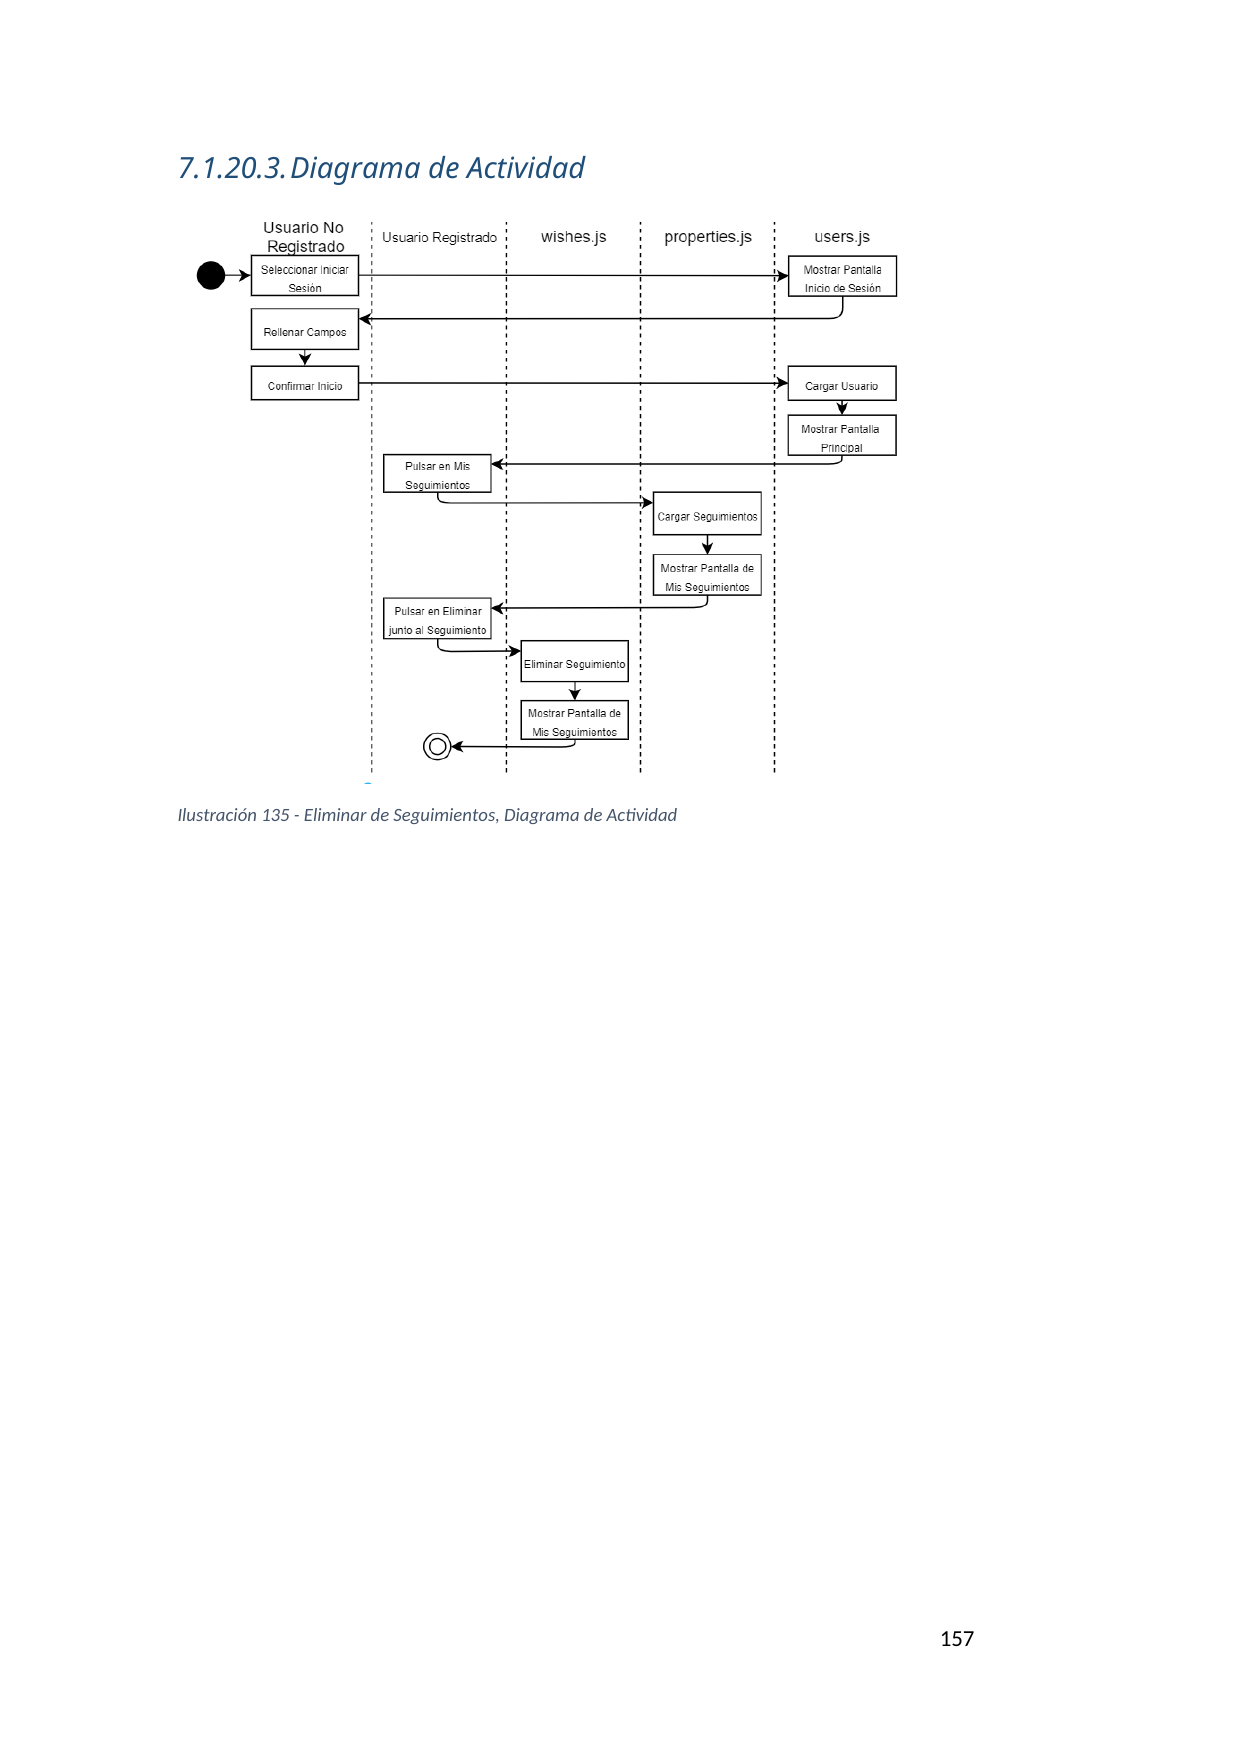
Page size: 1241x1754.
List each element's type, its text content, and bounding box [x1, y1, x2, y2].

picture [177, 215, 906, 784]
text Ilustración 135 - Eliminar de Seguimientos, Diagrama de Actividad [177, 803, 974, 826]
subtitle Diagrama de Actividad [177, 148, 974, 187]
